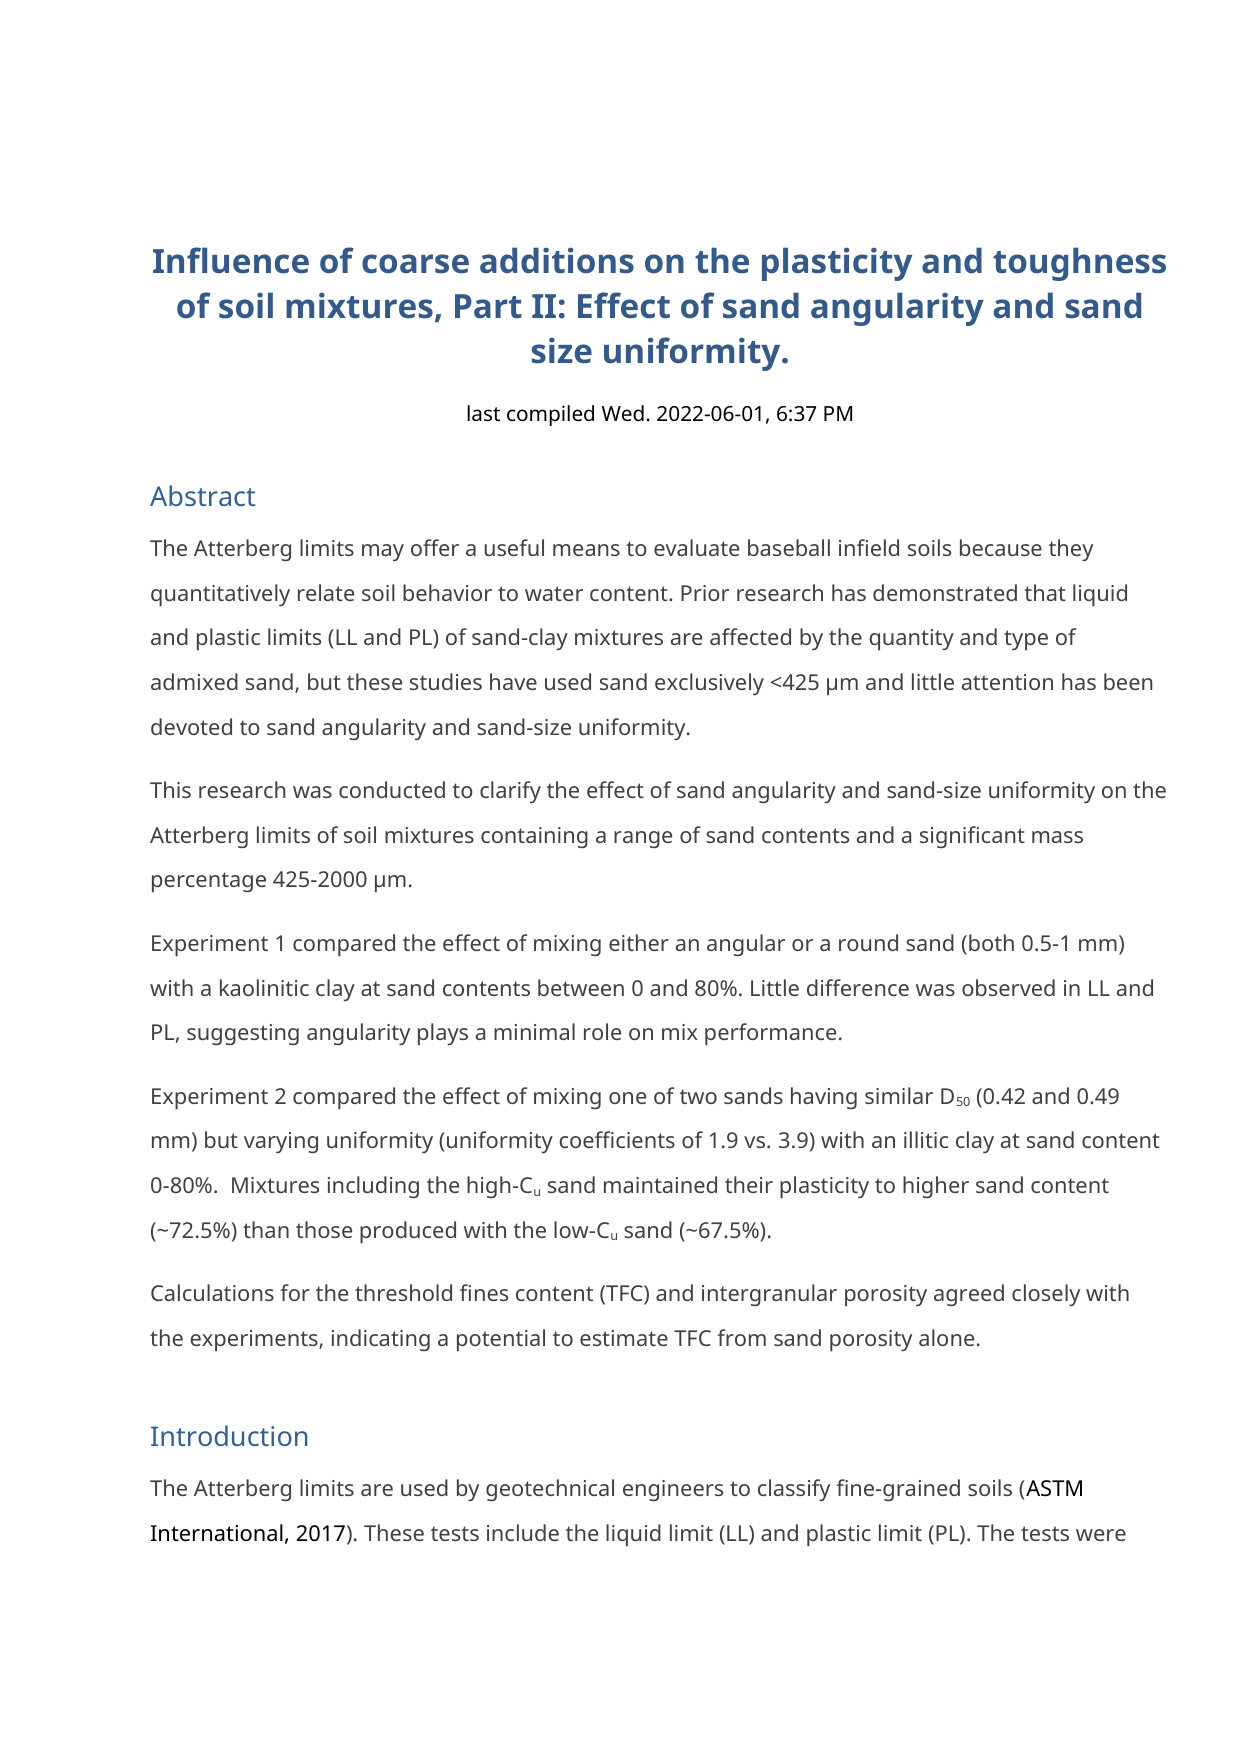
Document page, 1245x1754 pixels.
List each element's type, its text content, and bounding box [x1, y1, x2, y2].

subtitle Abstract [150, 477, 1170, 514]
subtitle Introduction [150, 1417, 1170, 1454]
text Experiment 1 compared the effect of mixing either an angular or a round sand (both 0.5-1 mm) with a kaolinitic clay at sand contents between 0 and 80%. Little difference was observed in LL and PL, suggesting angularity plays a minimal role on mix performance. [150, 928, 1170, 1047]
text This research was conducted to clarify the effect of sand angularity and sand-size uniformity on the Atterberg limits of soil mixtures containing a range of sand contents and a significant mass percentage 425-2000 μm. [150, 775, 1170, 894]
text Calculations for the threshold fines content (TFC) and intergranular porosity agreed closely with the experiments, indicating a potential to estimate TFC from sand porosity alone. [150, 1278, 1170, 1353]
title Influence of coarse additions on the plasticity and toughness of soil mixtures, Part II: Effect of sand angularity and sand size uniformity. [150, 237, 1170, 374]
text last compiled Wed. 2022-06-01, 6:37 PM [150, 399, 1170, 427]
text The Atterberg limits may offer a useful means to evaluate baseball infield soils because they quantitatively relate soil behavior to water content. Prior research has demonstrated that liquid and plastic limits (LL and PL) of sand-clay mixtures are affected by the quantity and type of admixed sand, but these studies have used sand exclusively <425 μm and little attention has been devoted to sand angularity and sand-size uniformity. [150, 533, 1170, 741]
text Experiment 2 compared the effect of mixing one of two sands having similar D50 (0.42 and 0.49 mm) but varying uniformity (uniformity coefficients of 1.9 vs. 3.9) with an illitic clay at sand content 0-80%. Mixtures including the high-Cu sand maintained their plasticity to higher sand content (~72.5%) than those produced with the low-Cu sand (~67.5%). [150, 1081, 1170, 1244]
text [150, 1473, 1170, 1548]
